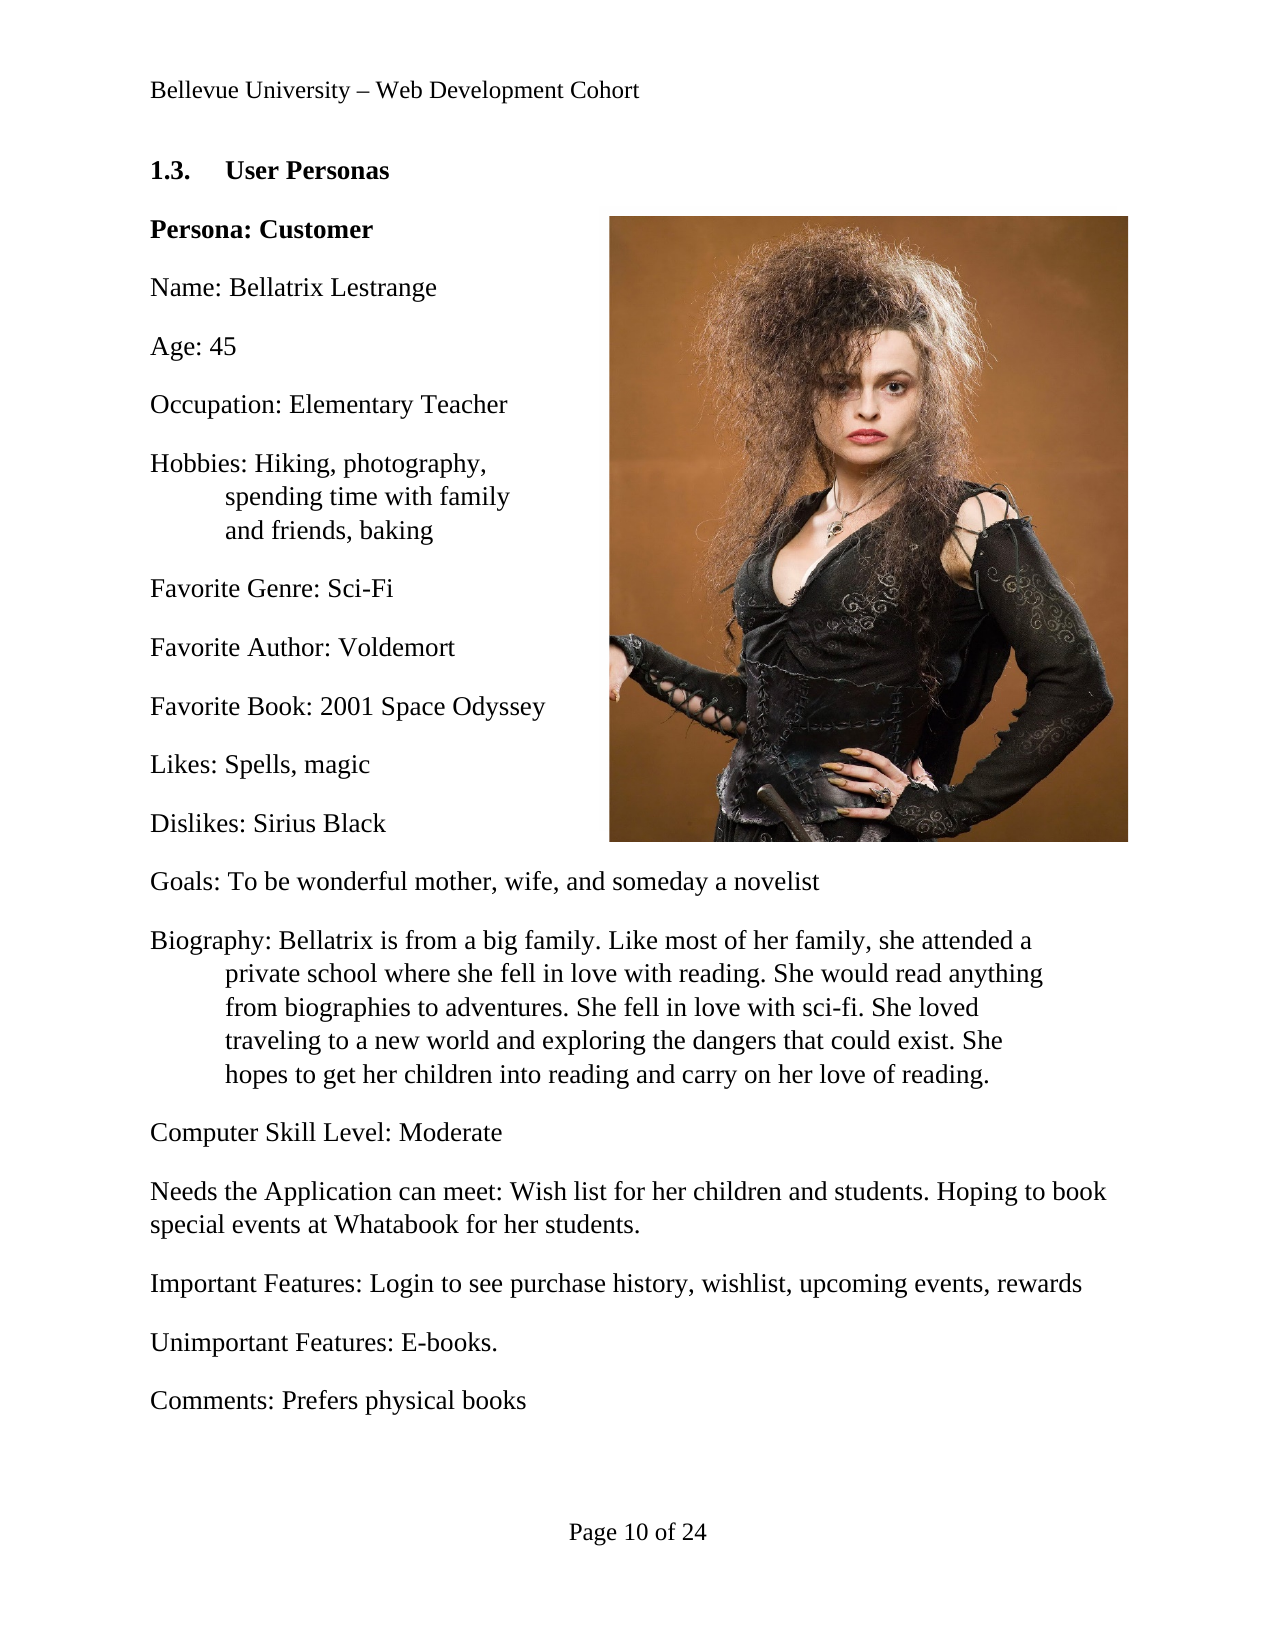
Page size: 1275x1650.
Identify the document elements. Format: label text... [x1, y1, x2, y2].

text Hobbies: Hiking, photography, spending time with family and friends, baking [150, 447, 598, 545]
subtitle User Personas [150, 154, 1125, 185]
picture [598, 206, 1129, 842]
text Favorite Genre: Sci-Fi [150, 572, 598, 604]
text Goals: To be wonderful mother, wife, and someday a novelist [150, 865, 1125, 896]
text Favorite Book: 2001 Space Odyssey [150, 689, 598, 721]
text Age: 45 [150, 330, 598, 361]
text Biography: Bellatrix is from a big family. Like most of her family, she attended a private school where she fell in love with reading. She would read anything from biographies to adventures. She fell in love with sci-fi. She loved traveling to a new world and exploring the dangers that could exist. She hopes to get her children into reading and carry on her love of reading. [150, 924, 1125, 1089]
text Name: Bellatrix Lestrange [150, 271, 598, 302]
text Needs the Application can meet: Wish list for her children and students. Hoping to book special events at Whatabook for her students. [150, 1175, 1125, 1240]
text Computer Skill Level: Moderate [150, 1116, 1125, 1148]
text Occupation: Elementary Teacher [150, 388, 598, 419]
text Important Features: Login to see purchase history, wishlist, upcoming events, rewards [150, 1267, 1125, 1298]
text Dislikes: Sirius Black [150, 807, 609, 838]
text Unimportant Features: E-books. [150, 1326, 1125, 1357]
text Comments: Prefers physical books [150, 1384, 1125, 1415]
text Favorite Author: Voldemort [150, 631, 598, 662]
text Likes: Spells, magic [150, 748, 598, 779]
text Persona: Customer [150, 213, 598, 244]
